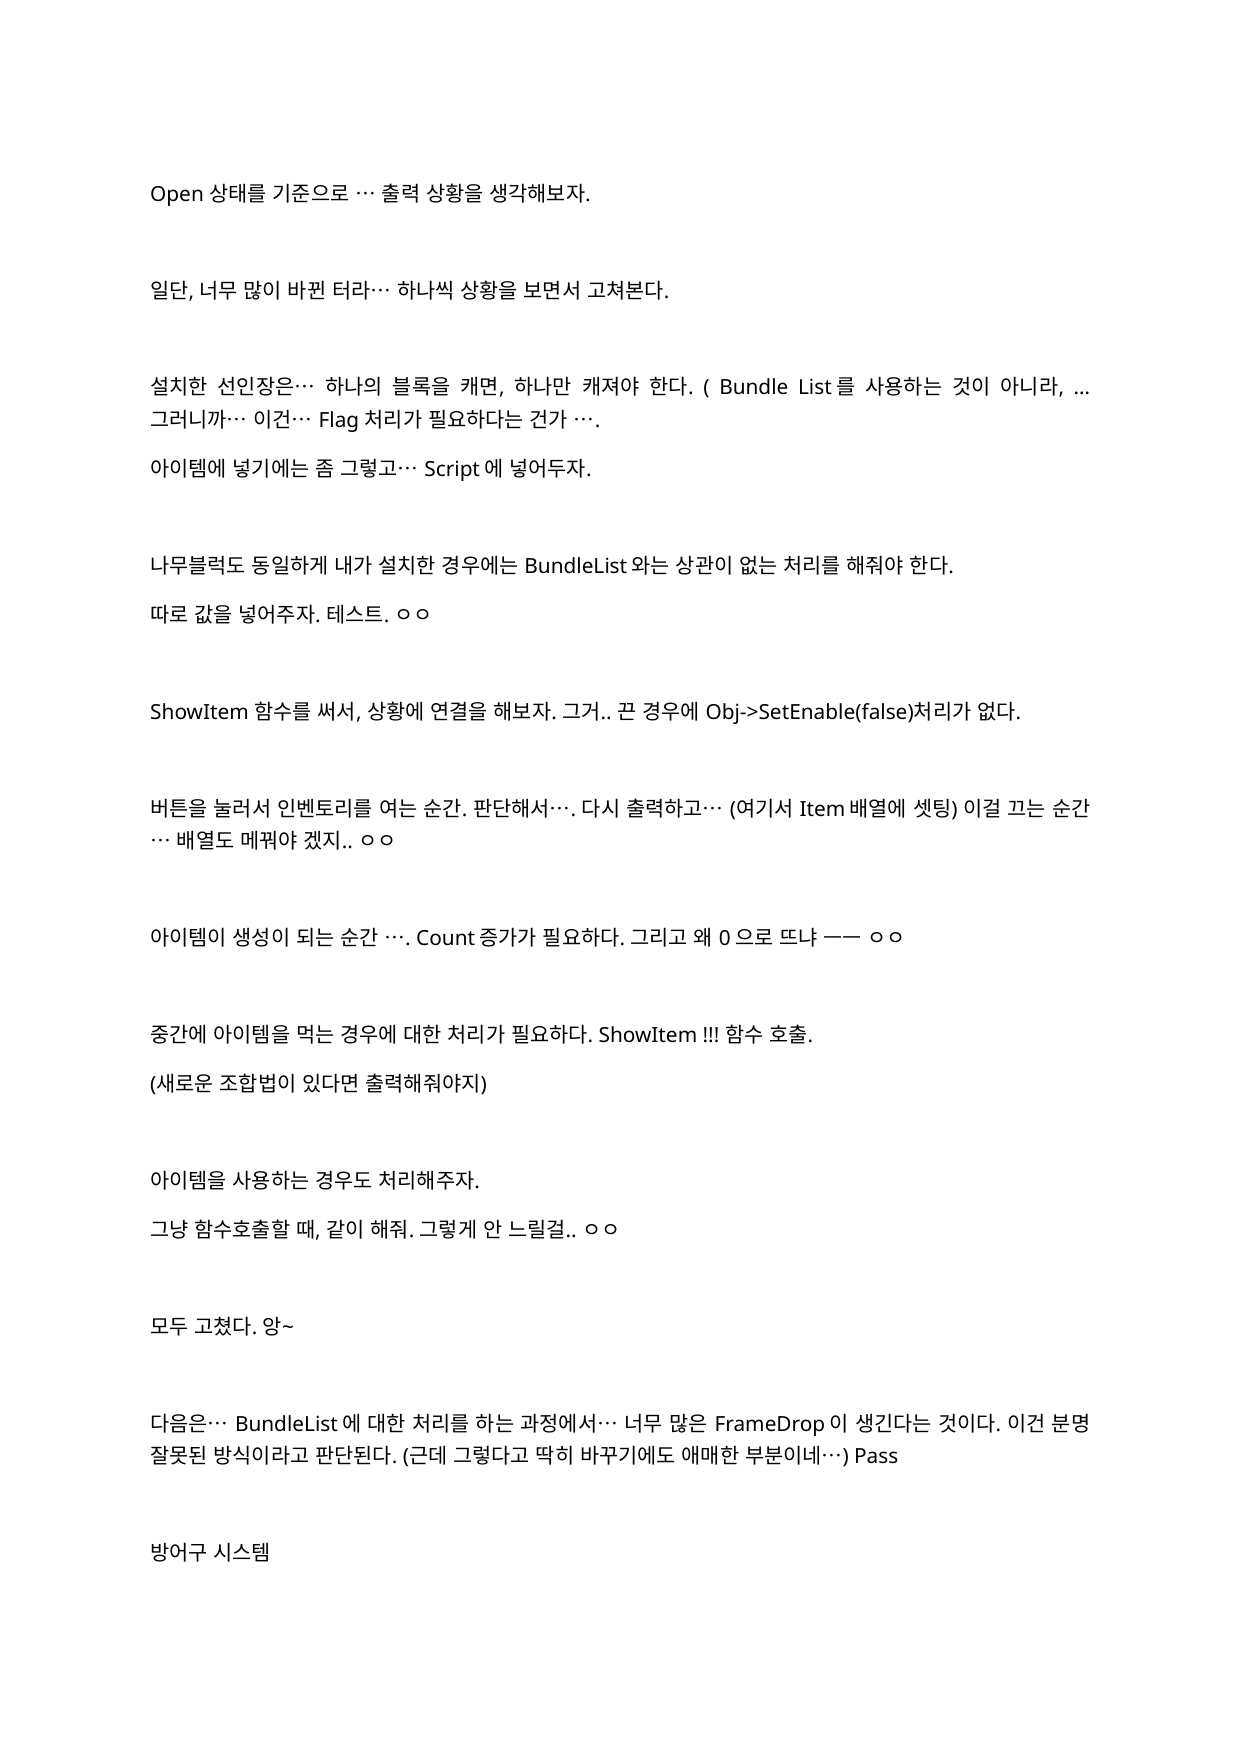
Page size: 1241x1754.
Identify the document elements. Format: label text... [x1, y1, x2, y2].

text (새로운 조합법이 있다면 출력해줘야지) [150, 1067, 1090, 1098]
text 모두 고쳤다. 앙~ [150, 1310, 1090, 1340]
text 나무블럭도 동일하게 내가 설치한 경우에는 BundleList와는 상관이 없는 처리를 해줘야 한다. [150, 549, 1090, 579]
text 방어구 시스템 [150, 1536, 1090, 1566]
text 버튼을 눌러서 인벤토리를 여는 순간. 판단해서…. 다시 출력하고… (여기서 Item배열에 셋팅) 이걸 끄는 순간… 배열도 메꿔야 겠지.. ㅇㅇ [150, 792, 1090, 855]
text 아이템을 사용하는 경우도 처리해주자. [150, 1164, 1090, 1194]
text ShowItem 함수를 써서, 상황에 연결을 해보자. 그거.. 끈 경우에 Obj->SetEnable(false)처리가 없다. [150, 695, 1090, 726]
text 아이템이 생성이 되는 순간 …. Count증가가 필요하다. 그리고 왜 0으로 뜨냐 ㅡㅡ ㅇㅇ [150, 921, 1090, 952]
text 그냥 함수호출할 때, 같이 해줘. 그렇게 안 느릴걸.. ㅇㅇ [150, 1213, 1090, 1244]
text 아이템에 넣기에는 좀 그렇고… Script에 넣어두자. [150, 453, 1090, 483]
text 따로 값을 넣어주자. 테스트. ㅇㅇ [150, 599, 1090, 629]
text Open 상태를 기준으로 … 출력 상황을 생각해보자. [150, 177, 1090, 207]
text 설치한 선인장은… 하나의 블록을 캐면, 하나만 캐져야 한다. ( Bundle List를 사용하는 것이 아니라, … 그러니까… 이건… Flag 처리가 필요하다는 건가 …. [150, 371, 1090, 433]
text 중간에 아이템을 먹는 경우에 대한 처리가 필요하다. ShowItem !!! 함수 호출. [150, 1018, 1090, 1048]
text 일단, 너무 많이 바뀐 터라… 하나씩 상황을 보면서 고쳐본다. [150, 274, 1090, 304]
text 다음은… BundleList에 대한 처리를 하는 과정에서… 너무 많은 FrameDrop이 생긴다는 것이다. 이건 분명 잘못된 방식이라고 판단된다. (근데 그렇다고 딱히 바꾸기에도 애매한 부분이네…) Pass [150, 1407, 1090, 1470]
